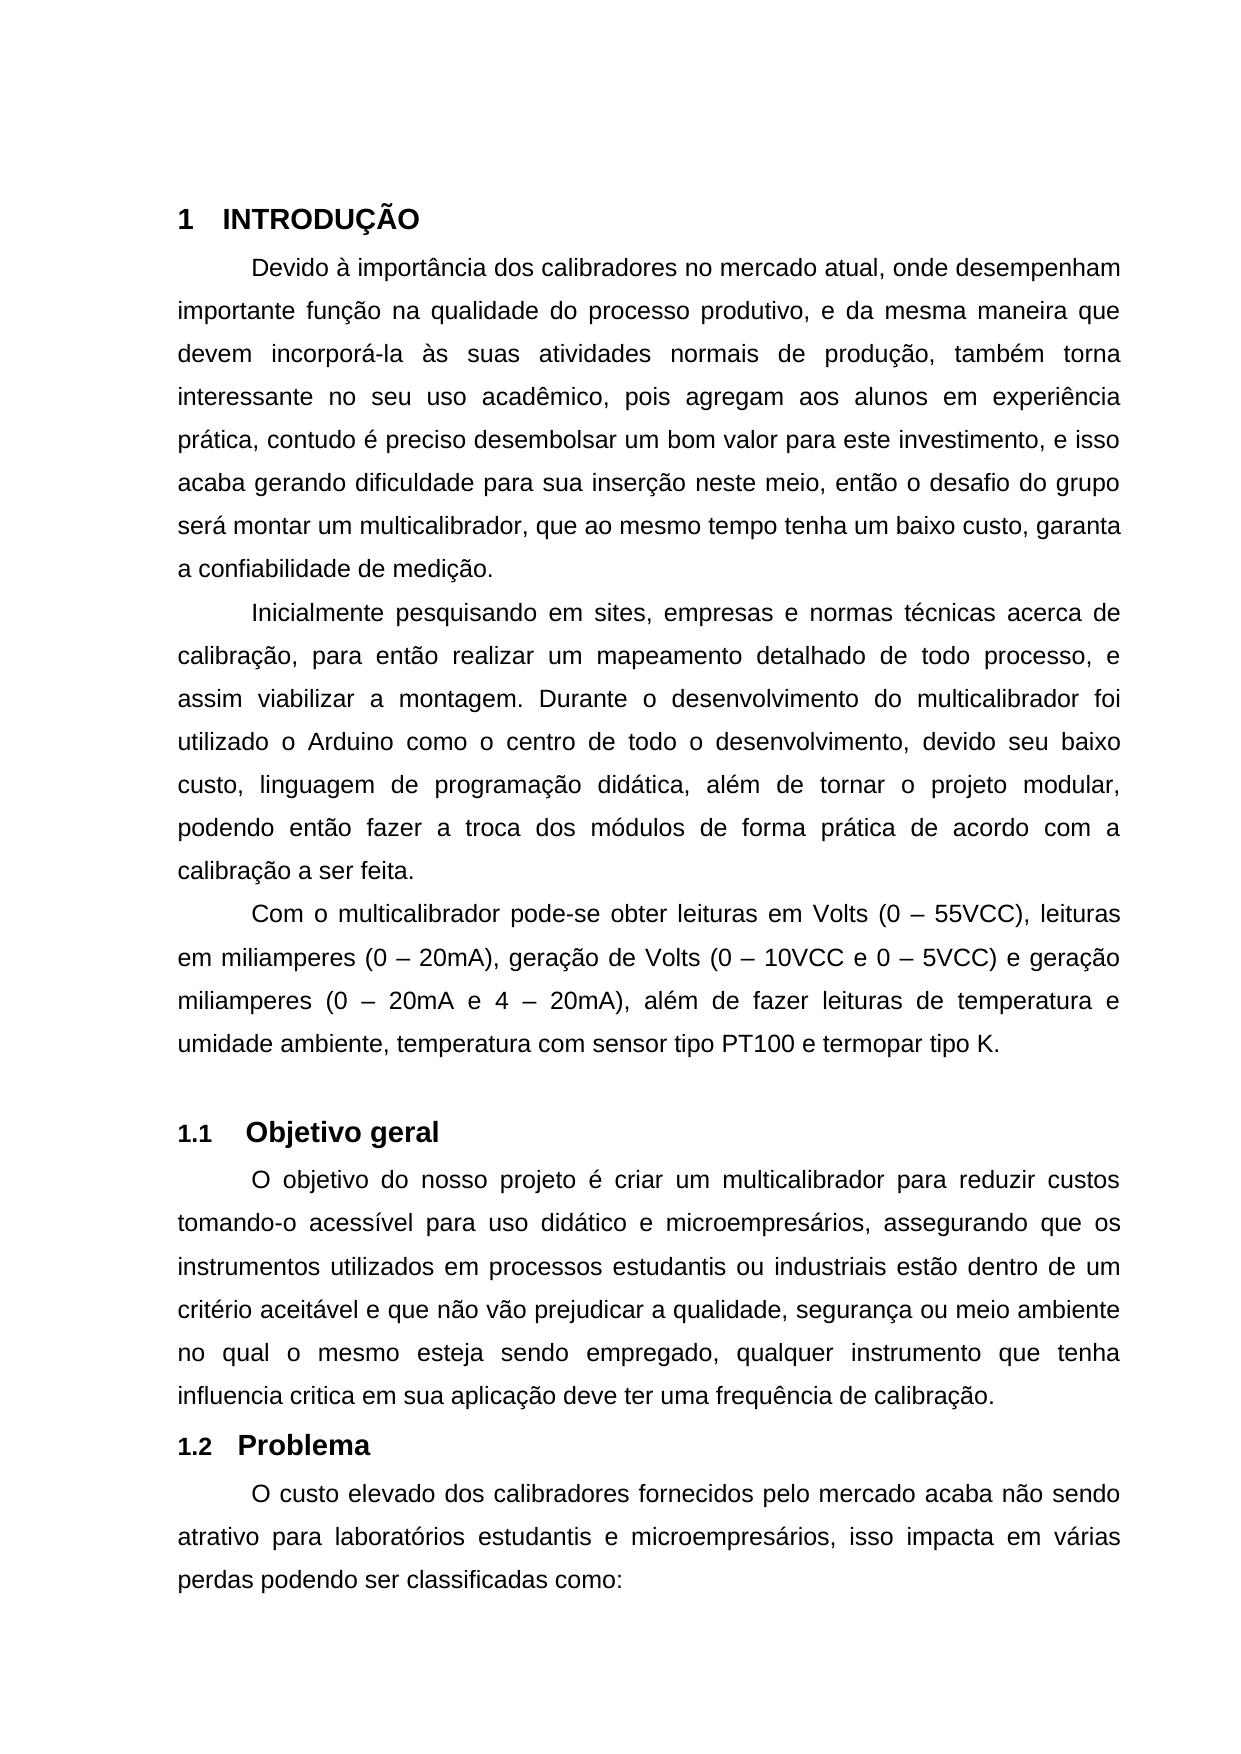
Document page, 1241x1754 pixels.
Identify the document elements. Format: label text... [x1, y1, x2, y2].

subtitle Objetivo geral [177, 1115, 1122, 1148]
text Com o multicalibrador pode-se obter leituras em Volts (0 – 55VCC), leituras em miliamperes (0 – 20mA), geração de Volts (0 – 10VCC e 0 – 5VCC) e geração miliamperes (0 – 20mA e 4 – 20mA), além de fazer leituras de temperatura e umidade ambiente, temperatura com sensor tipo PT100 e termopar tipo K. [177, 899, 1122, 1057]
text Devido à importância dos calibradores no mercado atual, onde desempenham importante função na qualidade do processo produtivo, e da mesma maneira que devem incorporá-la às suas atividades normais de produção, também torna interessante no seu uso acadêmico, pois agregam aos alunos em experiência prática, contudo é preciso desembolsar um bom valor para este investimento, e isso acaba gerando dificuldade para sua inserção neste meio, então o desafio do grupo será montar um multicalibrador, que ao mesmo tempo tenha um baixo custo, garanta a confiabilidade de medição. [177, 252, 1122, 583]
text O objetivo do nosso projeto é criar um multicalibrador para reduzir custos tomando-o acessível para uso didático e microempresários, assegurando que os instrumentos utilizados em processos estudantis ou industriais estão dentro de um critério aceitável e que não vão prejudicar a qualidade, segurança ou meio ambiente no qual o mesmo esteja sendo empregado, qualquer instrumento que tenha influencia critica em sua aplicação deve ter uma frequência de calibração. [177, 1165, 1122, 1410]
subtitle Problema [177, 1428, 1122, 1462]
text O custo elevado dos calibradores fornecidos pelo mercado acaba não sendo atrativo para laboratórios estudantis e microempresários, isso impacta em várias perdas podendo ser classificadas como: [177, 1478, 1122, 1593]
subtitle INTRODUÇÃO [177, 202, 1122, 236]
text Inicialmente pesquisando em sites, empresas e normas técnicas acerca de calibração, para então realizar um mapeamento detalhado de todo processo, e assim viabilizar a montagem. Durante o desenvolvimento do multicalibrador foi utilizado o Arduino como o centro de todo o desenvolvimento, devido seu baixo custo, linguagem de programação didática, além de tornar o projeto modular, podendo então fazer a troca dos módulos de forma prática de acordo com a calibração a ser feita. [177, 597, 1122, 885]
